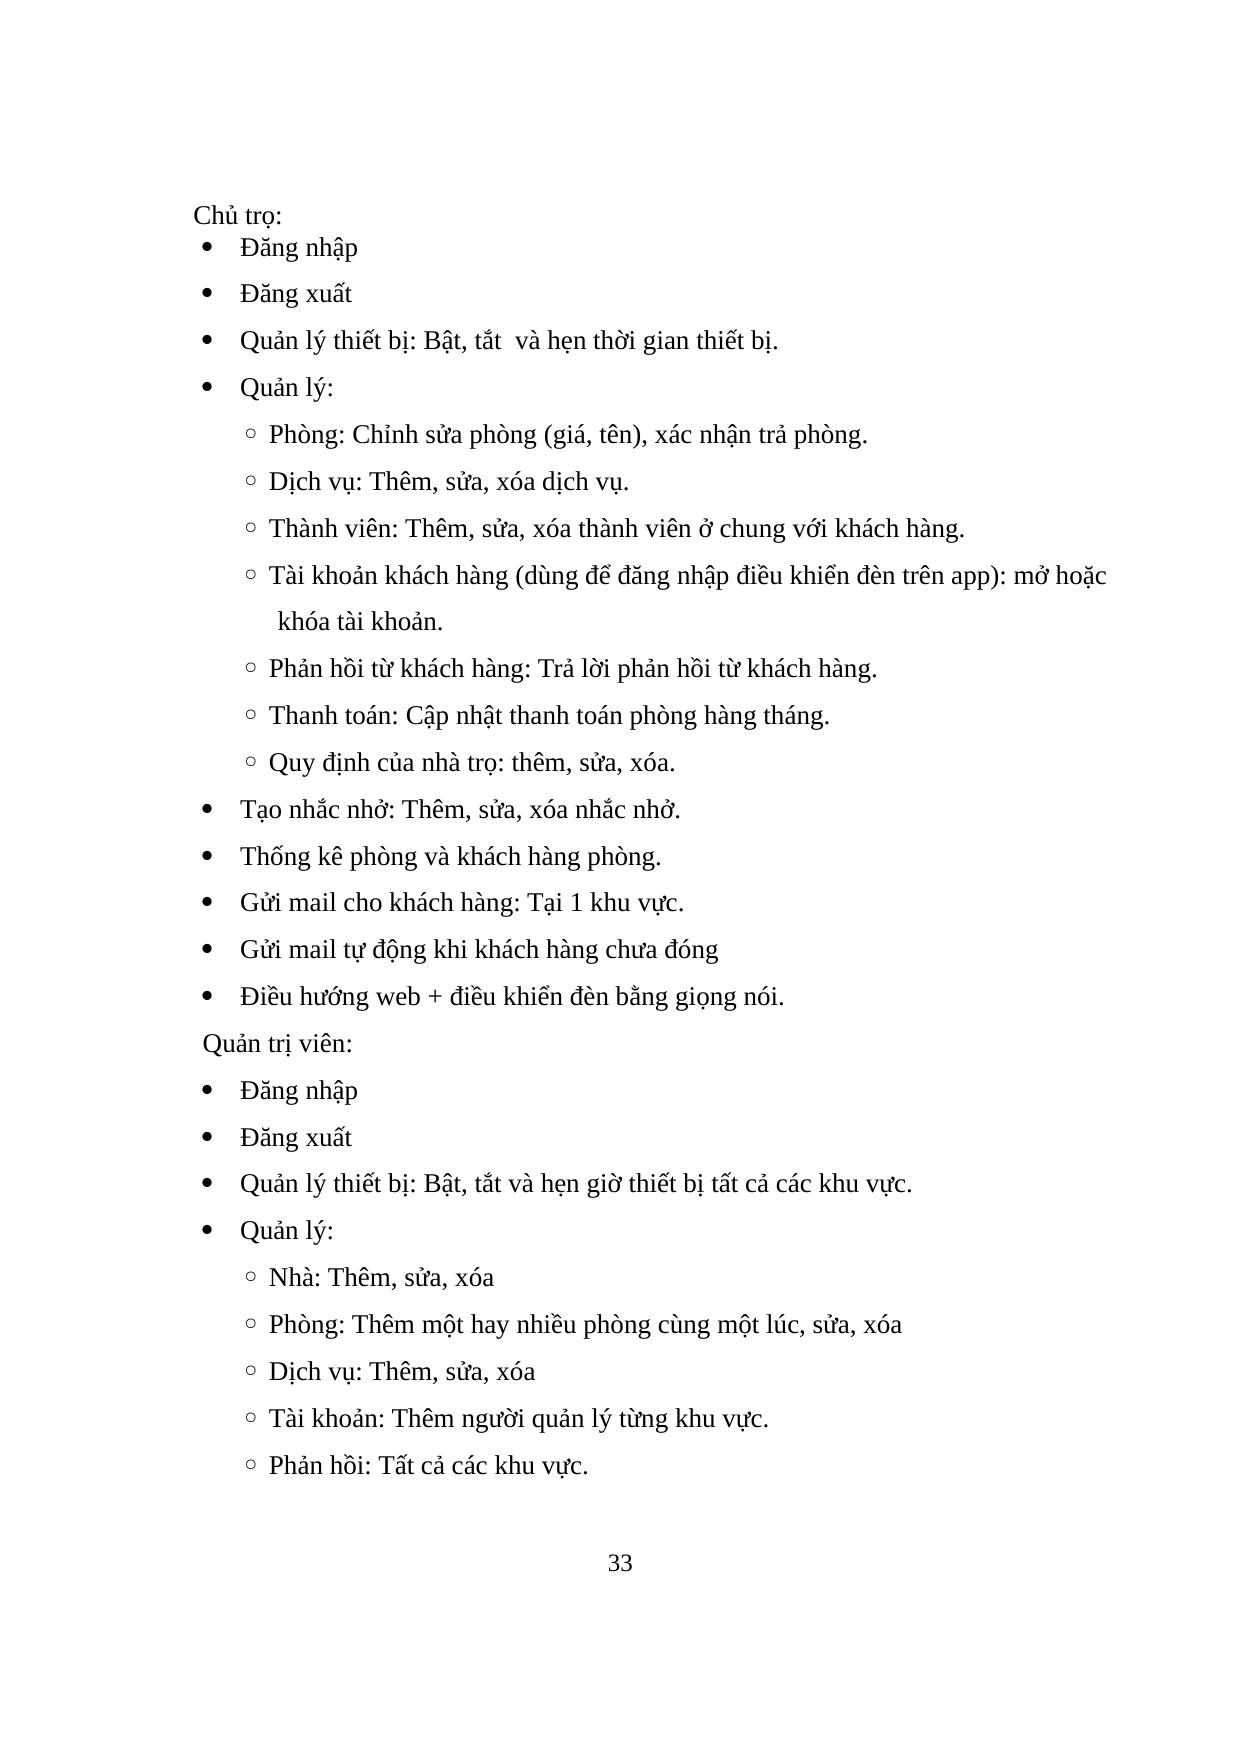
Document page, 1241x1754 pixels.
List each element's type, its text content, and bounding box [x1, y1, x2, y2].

list Tài khoản: Thêm người quản lý từng khu vực. [240, 1402, 1122, 1433]
list Tạo nhắc nhở: Thêm, sửa, xóa nhắc nhở. [202, 793, 1122, 824]
list Quản lý: [202, 371, 1122, 402]
list Gửi mail cho khách hàng: Tại 1 khu vực. [202, 887, 1122, 918]
list Phản hồi: Tất cả các khu vực. [240, 1449, 1122, 1480]
list Nhà: Thêm, sửa, xóa [240, 1261, 1122, 1293]
list Phòng: Chỉnh sửa phòng (giá, tên), xác nhận trả phòng. [240, 418, 1122, 449]
list Đăng xuất [202, 277, 1122, 309]
text Quản trị viên: [118, 1027, 1122, 1058]
list Quy định của nhà trọ: thêm, sửa, xóa. [240, 746, 1122, 777]
list Phòng: Thêm một hay nhiều phòng cùng một lúc, sửa, xóa [240, 1308, 1122, 1339]
list Gửi mail tự động khi khách hàng chưa đóng [202, 933, 1122, 965]
list Thống kê phòng và khách hàng phòng. [202, 840, 1122, 871]
list Đăng nhập [202, 231, 1122, 262]
list Thanh toán: Cập nhật thanh toán phòng hàng tháng. [240, 699, 1122, 730]
list Quản lý thiết bị: Bật, tắt và hẹn thời gian thiết bị. [202, 324, 1122, 356]
list Tài khoản khách hàng (dùng để đăng nhập điều khiển đèn trên app): mở hoặc khóa tài khoản. [240, 559, 1122, 637]
text Chủ trọ: [118, 199, 1122, 231]
list Đăng nhập [202, 1074, 1122, 1105]
list Đăng xuất [202, 1121, 1122, 1152]
list Điều hướng web + điều khiển đèn bằng giọng nói. [202, 980, 1122, 1012]
list Dịch vụ: Thêm, sửa, xóa [240, 1355, 1122, 1386]
list Dịch vụ: Thêm, sửa, xóa dịch vụ. [240, 465, 1122, 496]
list Quản lý thiết bị: Bật, tắt và hẹn giờ thiết bị tất cả các khu vực. [202, 1168, 1122, 1199]
list Quản lý: [202, 1214, 1122, 1246]
list Thành viên: Thêm, sửa, xóa thành viên ở chung với khách hàng. [240, 512, 1122, 543]
list Phản hồi từ khách hàng: Trả lời phản hồi từ khách hàng. [240, 652, 1122, 683]
